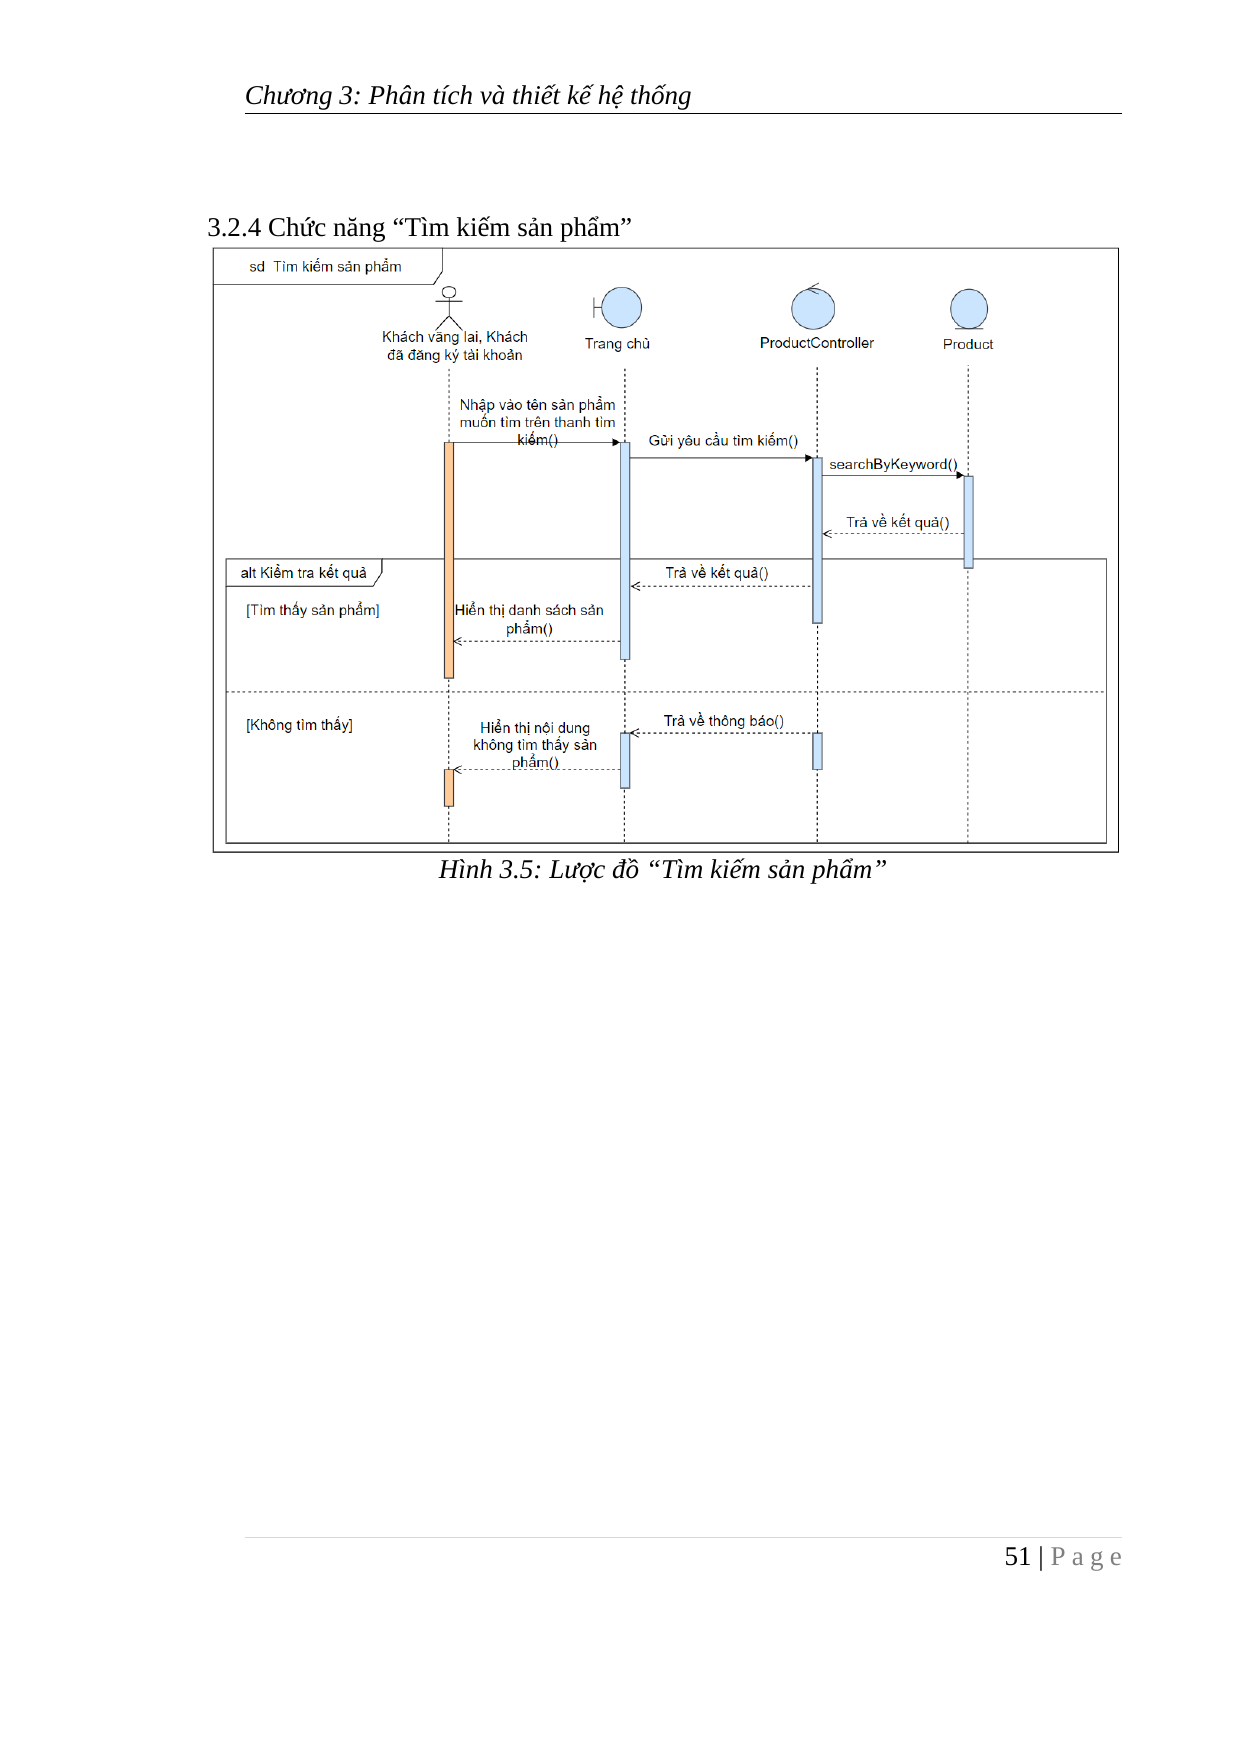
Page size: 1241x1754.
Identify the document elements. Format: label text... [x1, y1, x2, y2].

picture [207, 242, 1123, 854]
text Hình 3.5: Lược đồ “Tìm kiếm sản phẩm” [207, 854, 1122, 884]
text 3.2.4 Chức năng “Tìm kiếm sản phẩm” [207, 211, 1122, 242]
